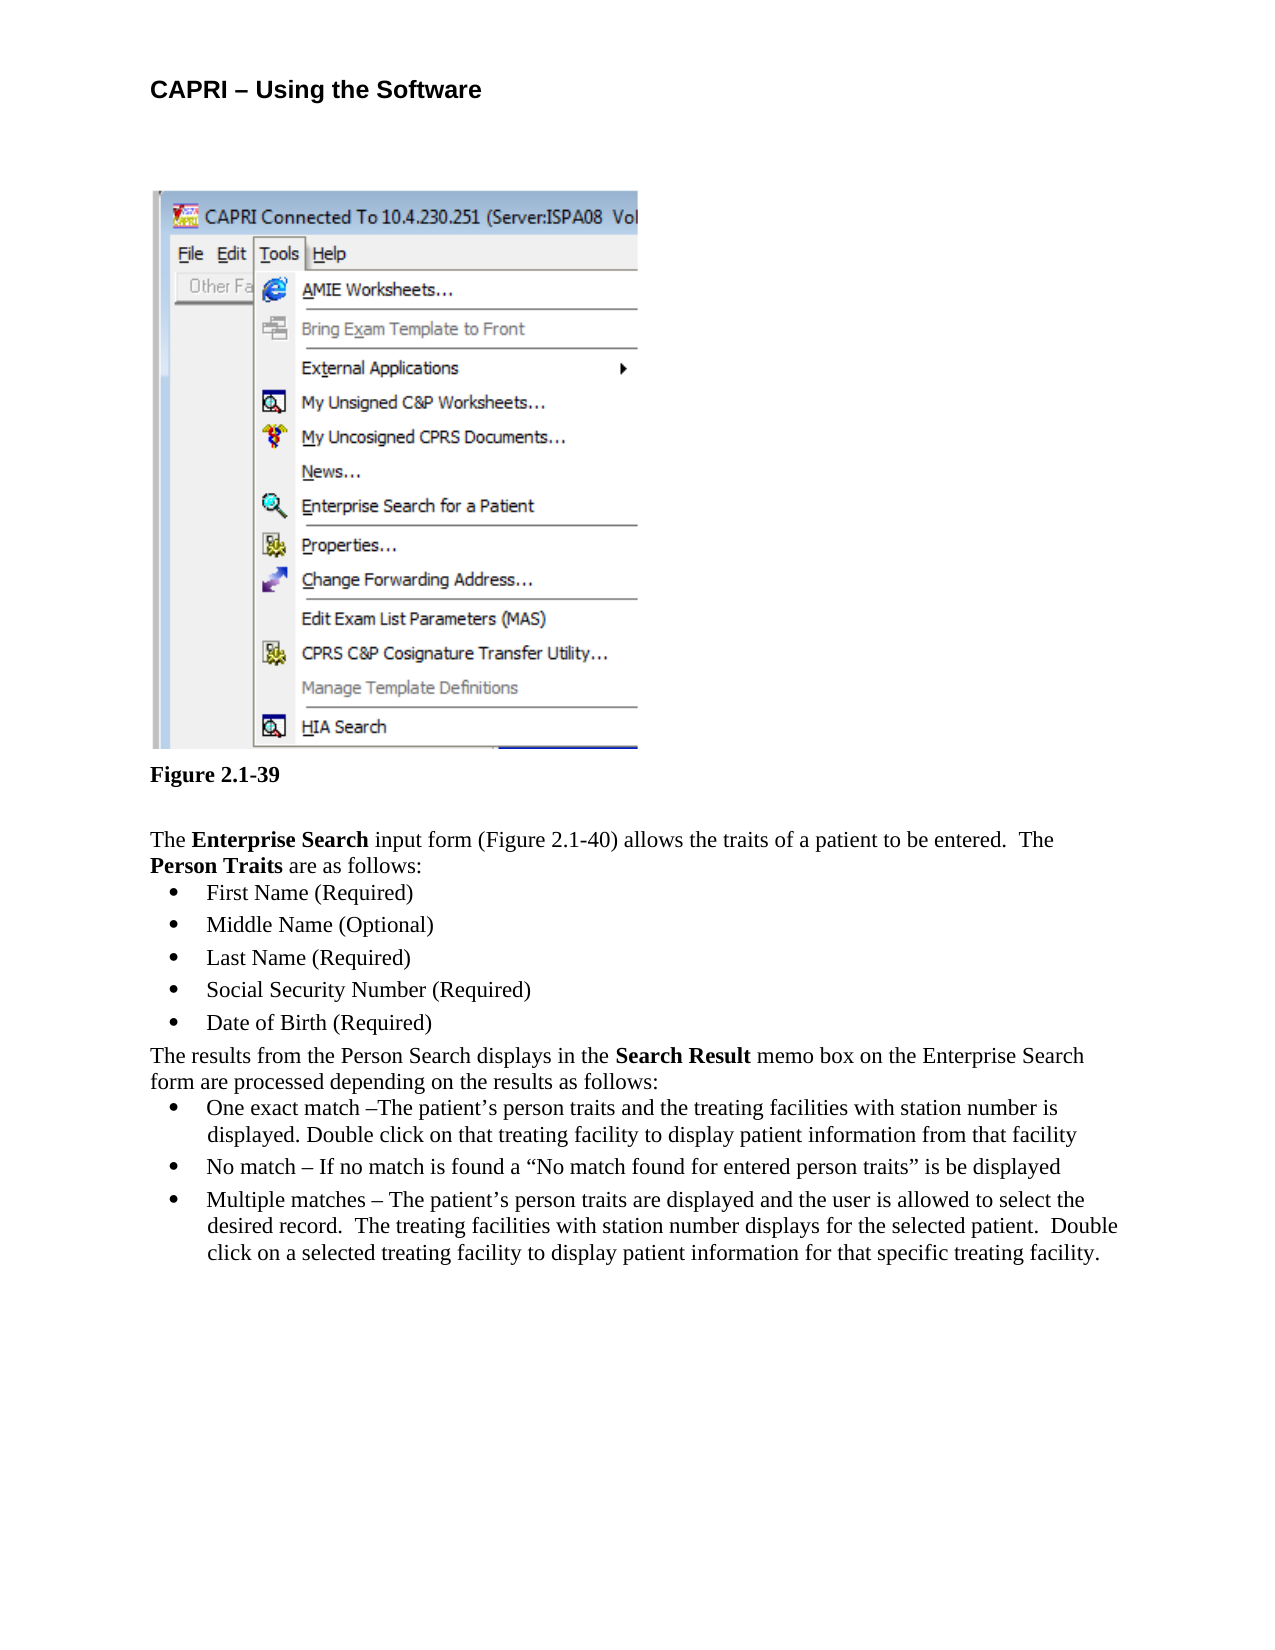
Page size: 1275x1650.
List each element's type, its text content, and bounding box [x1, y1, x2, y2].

picture [150, 188, 638, 749]
text Last Name (Required) [169, 944, 1125, 970]
text Multiple matches – The patient’s person traits are displayed and the user is allowed to select the desired record. The treating facilities with station number displays for the selected patient. Double click on a selected treating facility to display patient information for that specific treating facility. [169, 1186, 1125, 1265]
text One exact match –The patient’s person traits and the treating facilities with station number is displayed. Double click on that treating facility to display patient information from that facility [169, 1094, 1125, 1147]
text The results from the Person Search displays in the Search Result memo box on the Enterprise Search form are processed depending on the results as follows: [150, 1042, 1125, 1094]
text Social Security Number (Required) [169, 976, 1125, 1003]
text Middle Name (Optional) [169, 911, 1125, 938]
text Date of Birth (Required) [169, 1009, 1125, 1035]
text No match – If no match is found a “No match found for entered person traits” is be displayed [169, 1153, 1125, 1180]
text First Name (Required) [169, 879, 1125, 905]
